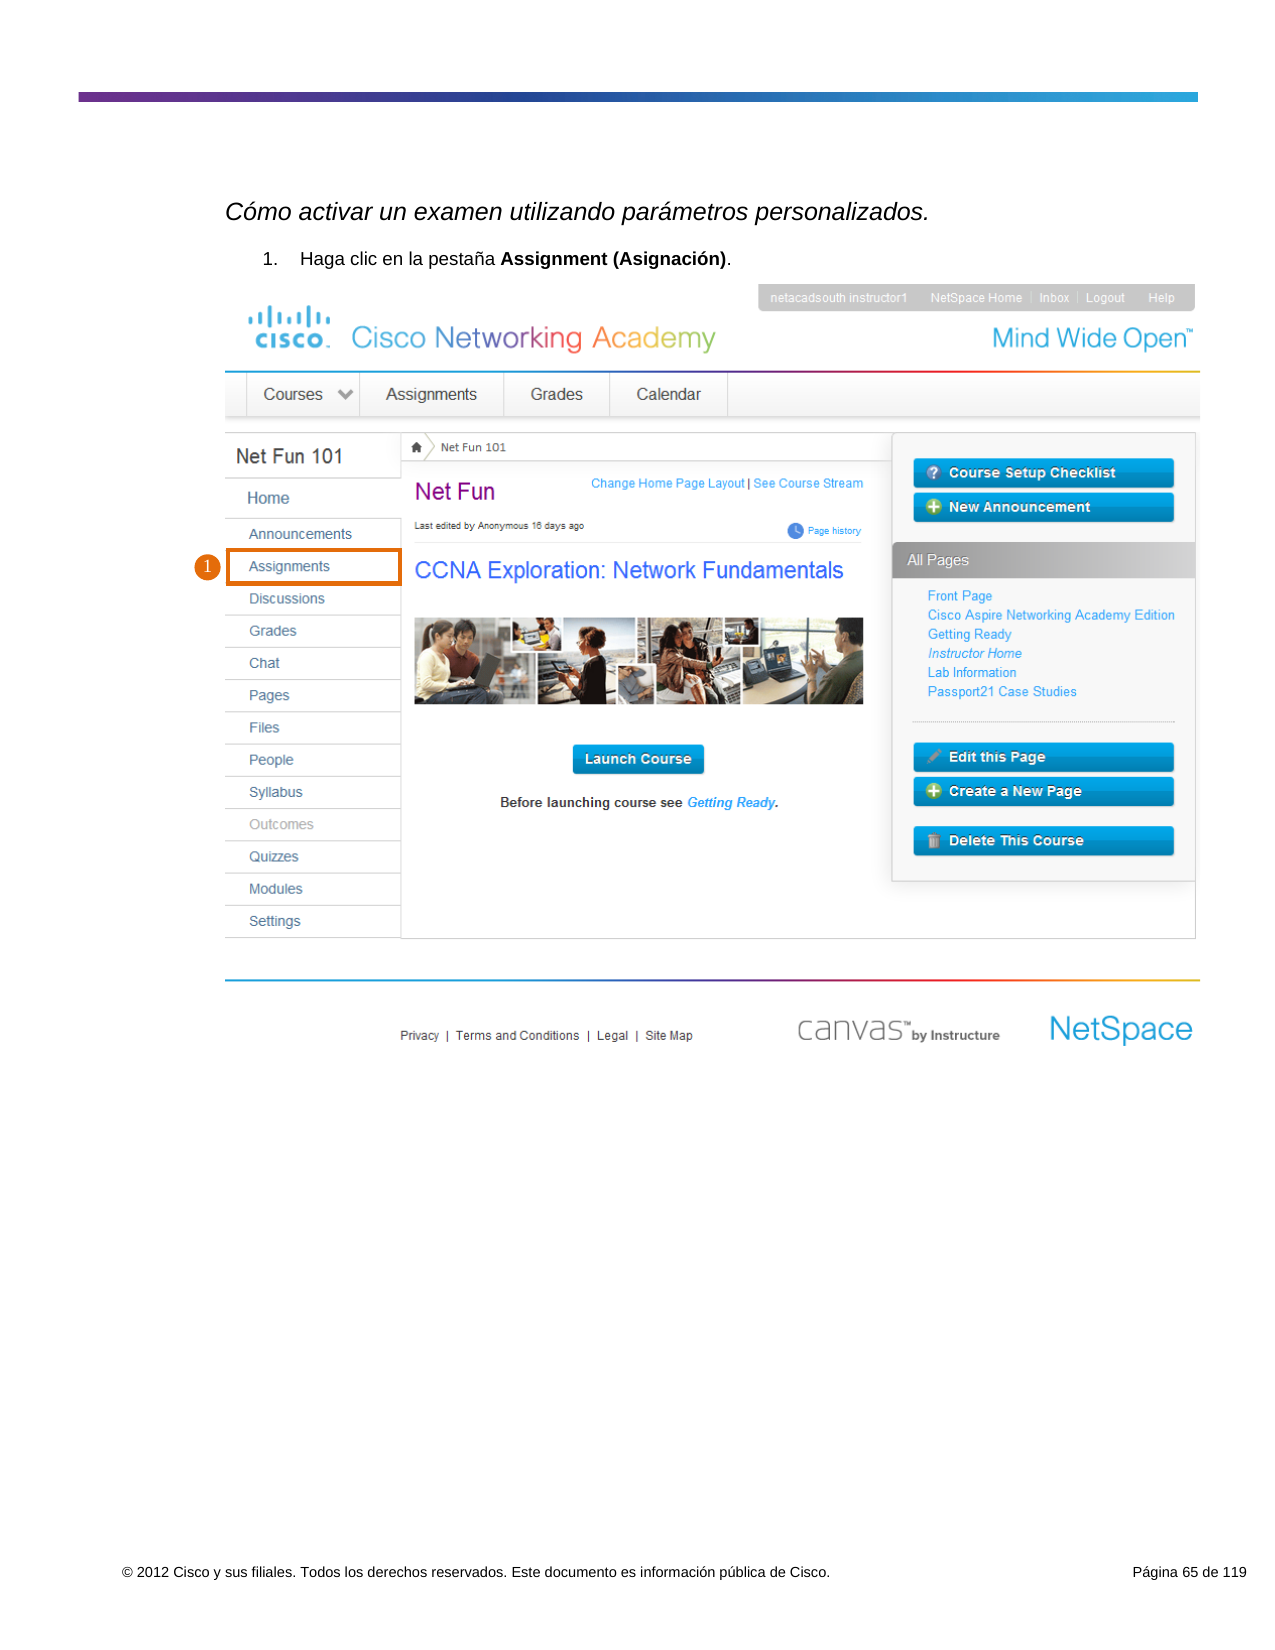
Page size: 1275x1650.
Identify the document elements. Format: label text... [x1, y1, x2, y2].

picture [225, 284, 1200, 1056]
text Cómo activar un examen utilizando parámetros personalizados. [225, 197, 1181, 226]
picture [0, 92, 1271, 102]
list Haga clic en la pestaña Assignment (Asignación). [262, 241, 1181, 270]
